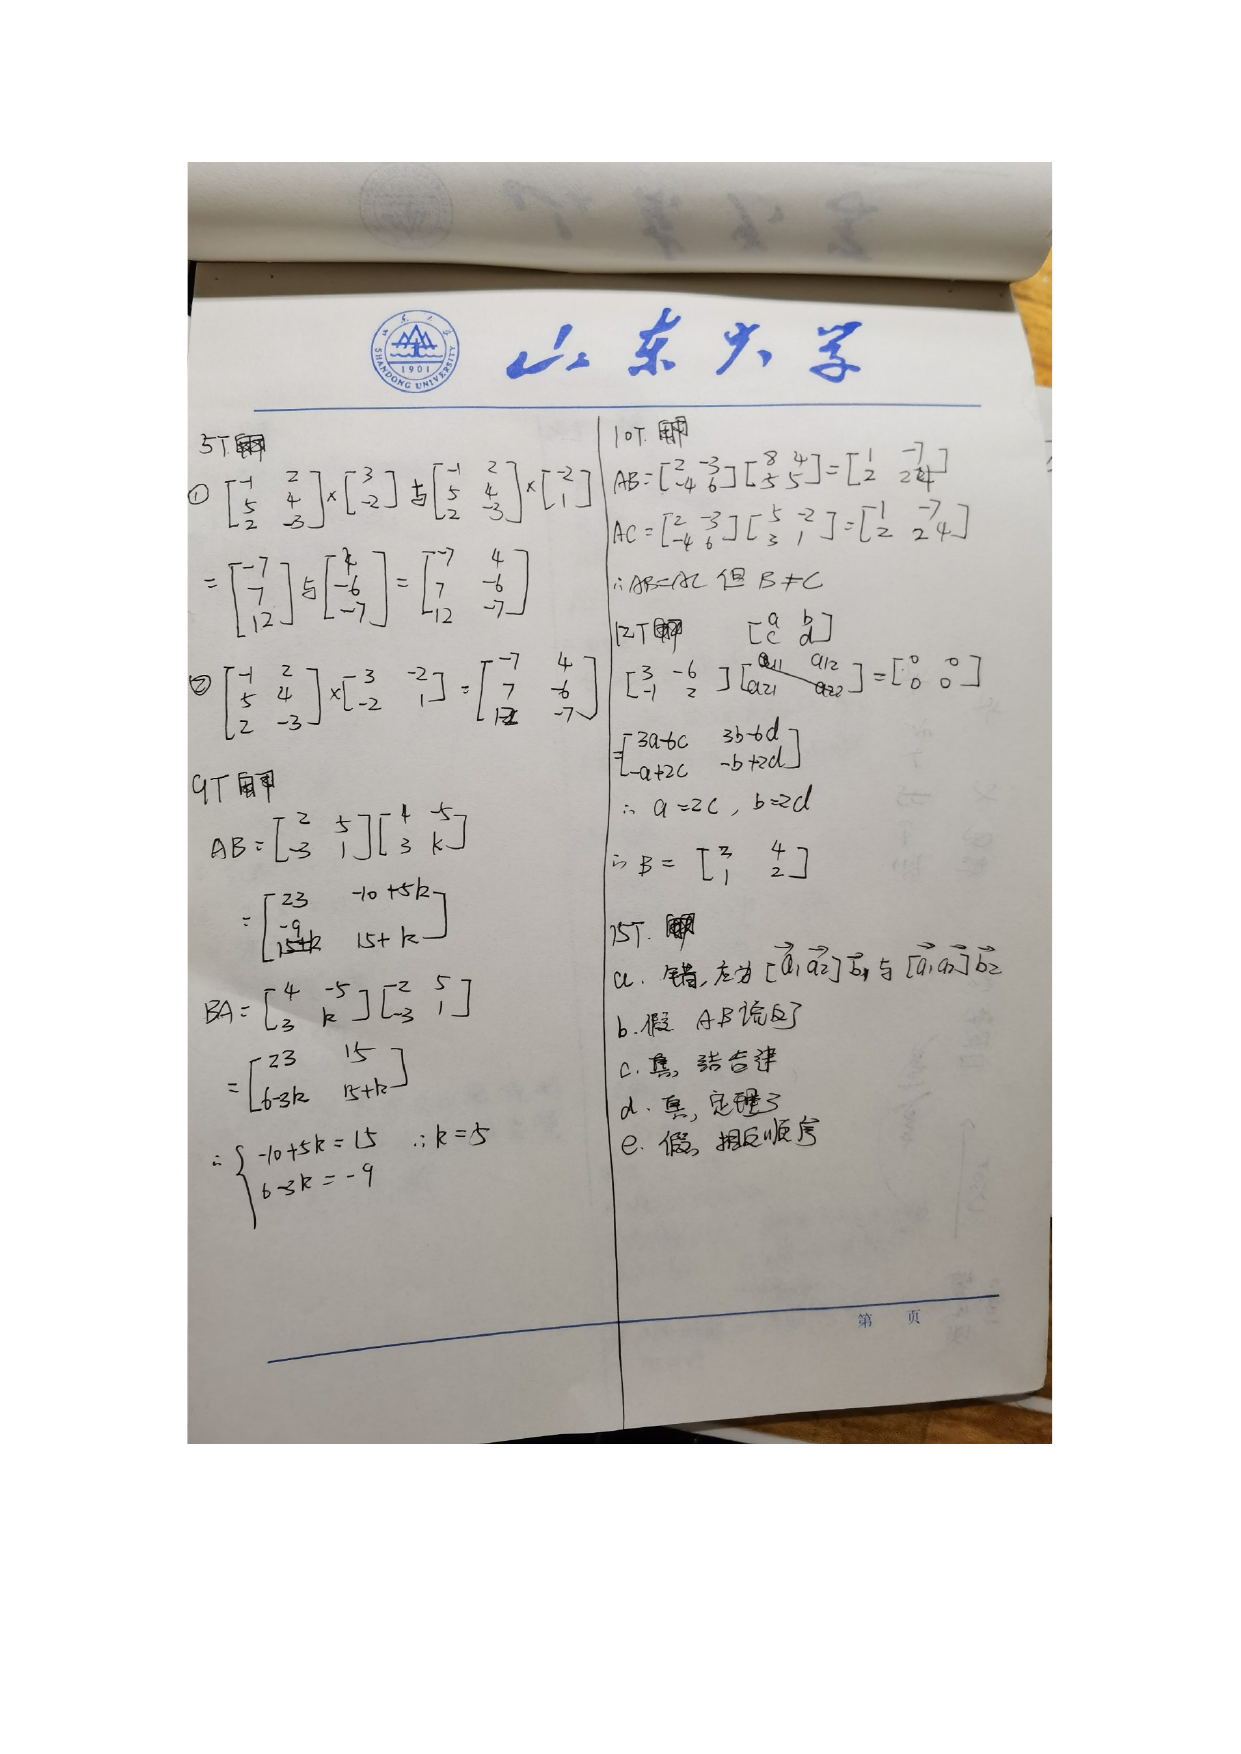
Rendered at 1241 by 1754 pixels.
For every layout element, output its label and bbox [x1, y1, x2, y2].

picture [187, 162, 1053, 1444]
